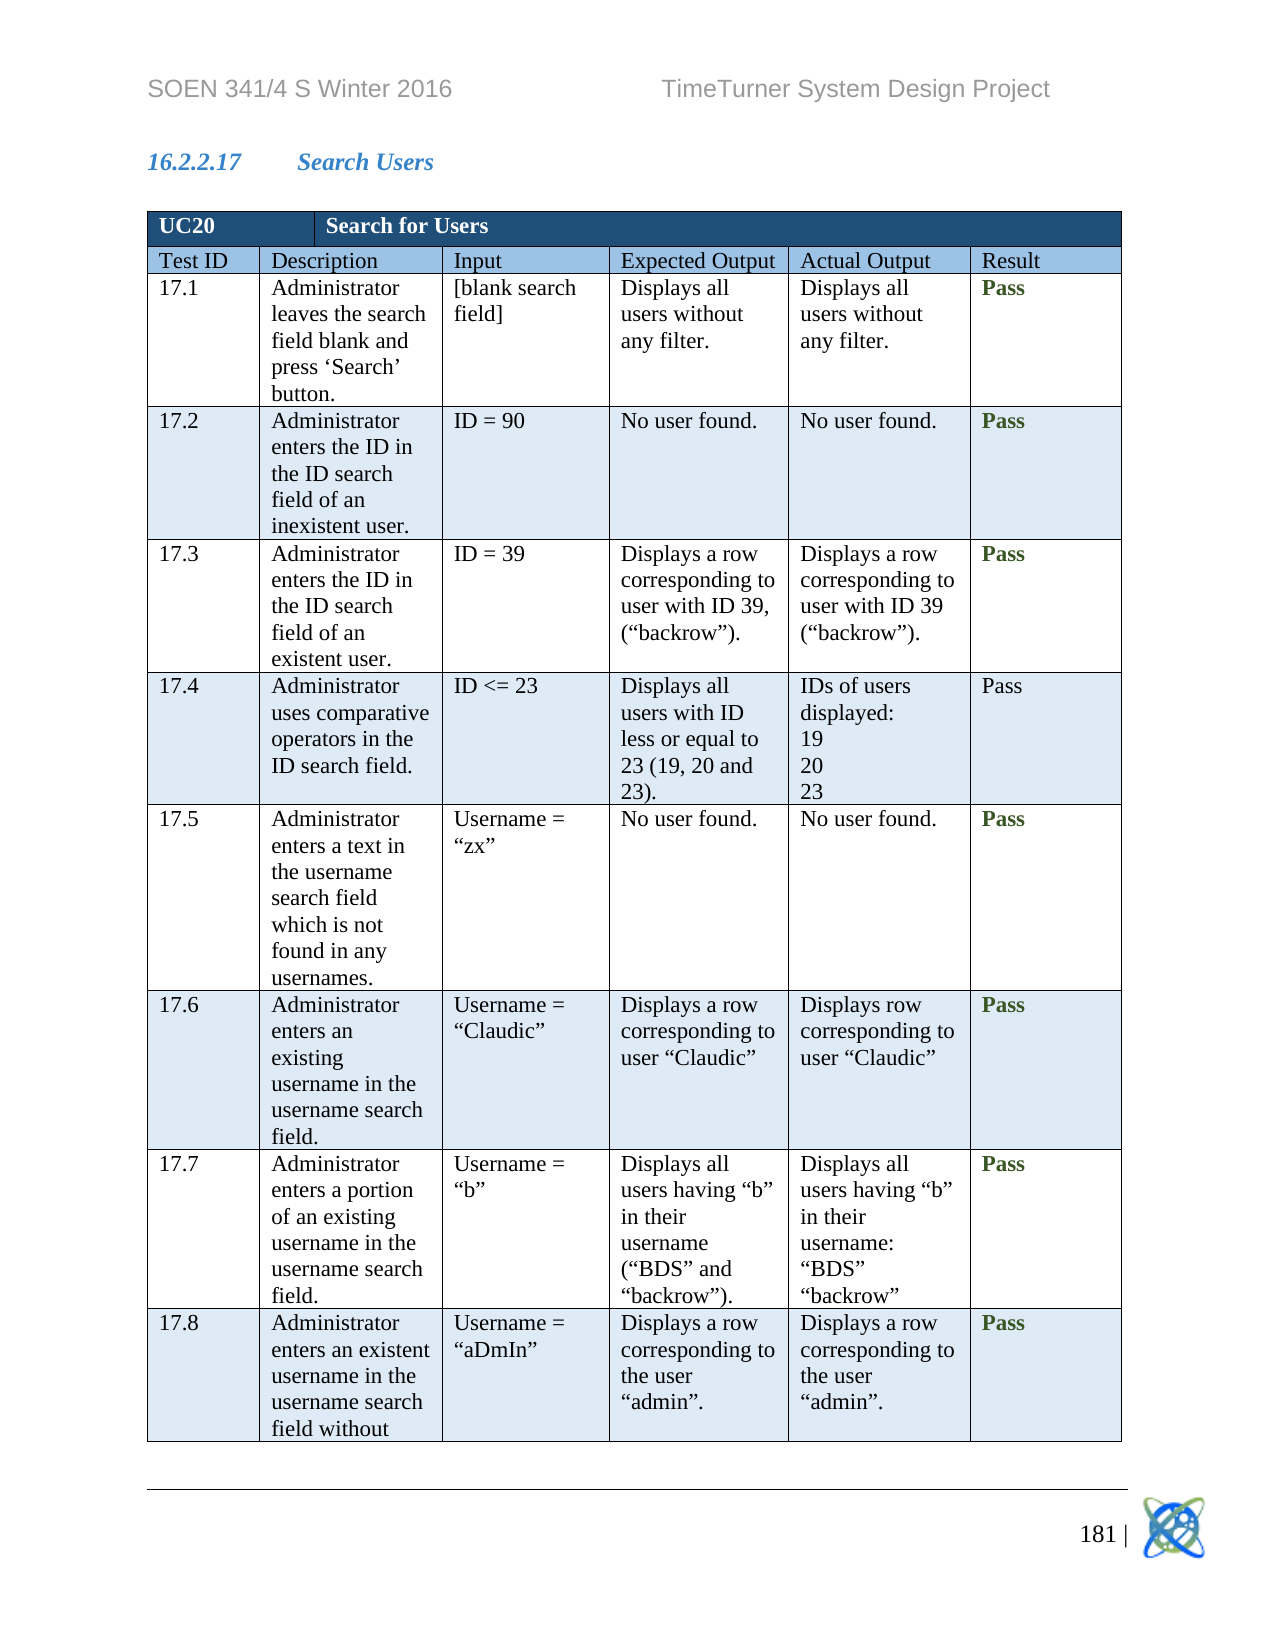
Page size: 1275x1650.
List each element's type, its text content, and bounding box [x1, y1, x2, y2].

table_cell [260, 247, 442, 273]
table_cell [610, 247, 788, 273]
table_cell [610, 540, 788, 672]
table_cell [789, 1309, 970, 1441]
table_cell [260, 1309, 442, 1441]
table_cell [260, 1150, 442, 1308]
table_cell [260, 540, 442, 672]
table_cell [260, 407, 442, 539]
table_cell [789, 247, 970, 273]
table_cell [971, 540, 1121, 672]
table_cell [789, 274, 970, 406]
picture [1123, 1490, 1224, 1566]
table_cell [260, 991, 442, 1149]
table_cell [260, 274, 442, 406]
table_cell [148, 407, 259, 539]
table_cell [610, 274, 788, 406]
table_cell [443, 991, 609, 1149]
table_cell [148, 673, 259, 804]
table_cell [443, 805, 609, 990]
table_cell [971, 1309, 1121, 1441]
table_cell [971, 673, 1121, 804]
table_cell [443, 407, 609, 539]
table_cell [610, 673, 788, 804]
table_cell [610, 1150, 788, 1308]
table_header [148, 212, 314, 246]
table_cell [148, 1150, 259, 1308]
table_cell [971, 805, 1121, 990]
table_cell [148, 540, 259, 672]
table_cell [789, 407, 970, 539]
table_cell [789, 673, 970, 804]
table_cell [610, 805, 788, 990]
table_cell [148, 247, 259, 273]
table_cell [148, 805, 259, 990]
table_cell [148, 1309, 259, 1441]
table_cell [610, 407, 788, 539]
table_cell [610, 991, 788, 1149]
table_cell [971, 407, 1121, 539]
text Search Users [147, 147, 1128, 176]
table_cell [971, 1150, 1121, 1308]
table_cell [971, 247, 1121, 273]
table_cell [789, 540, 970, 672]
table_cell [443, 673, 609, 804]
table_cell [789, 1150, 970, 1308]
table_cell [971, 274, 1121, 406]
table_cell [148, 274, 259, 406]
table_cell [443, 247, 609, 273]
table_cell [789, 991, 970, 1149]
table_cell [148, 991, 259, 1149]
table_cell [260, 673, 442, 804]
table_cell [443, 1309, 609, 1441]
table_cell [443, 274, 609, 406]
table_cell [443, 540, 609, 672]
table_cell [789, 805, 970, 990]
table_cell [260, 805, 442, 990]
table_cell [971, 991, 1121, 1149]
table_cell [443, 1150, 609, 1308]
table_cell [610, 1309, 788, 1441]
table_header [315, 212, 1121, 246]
